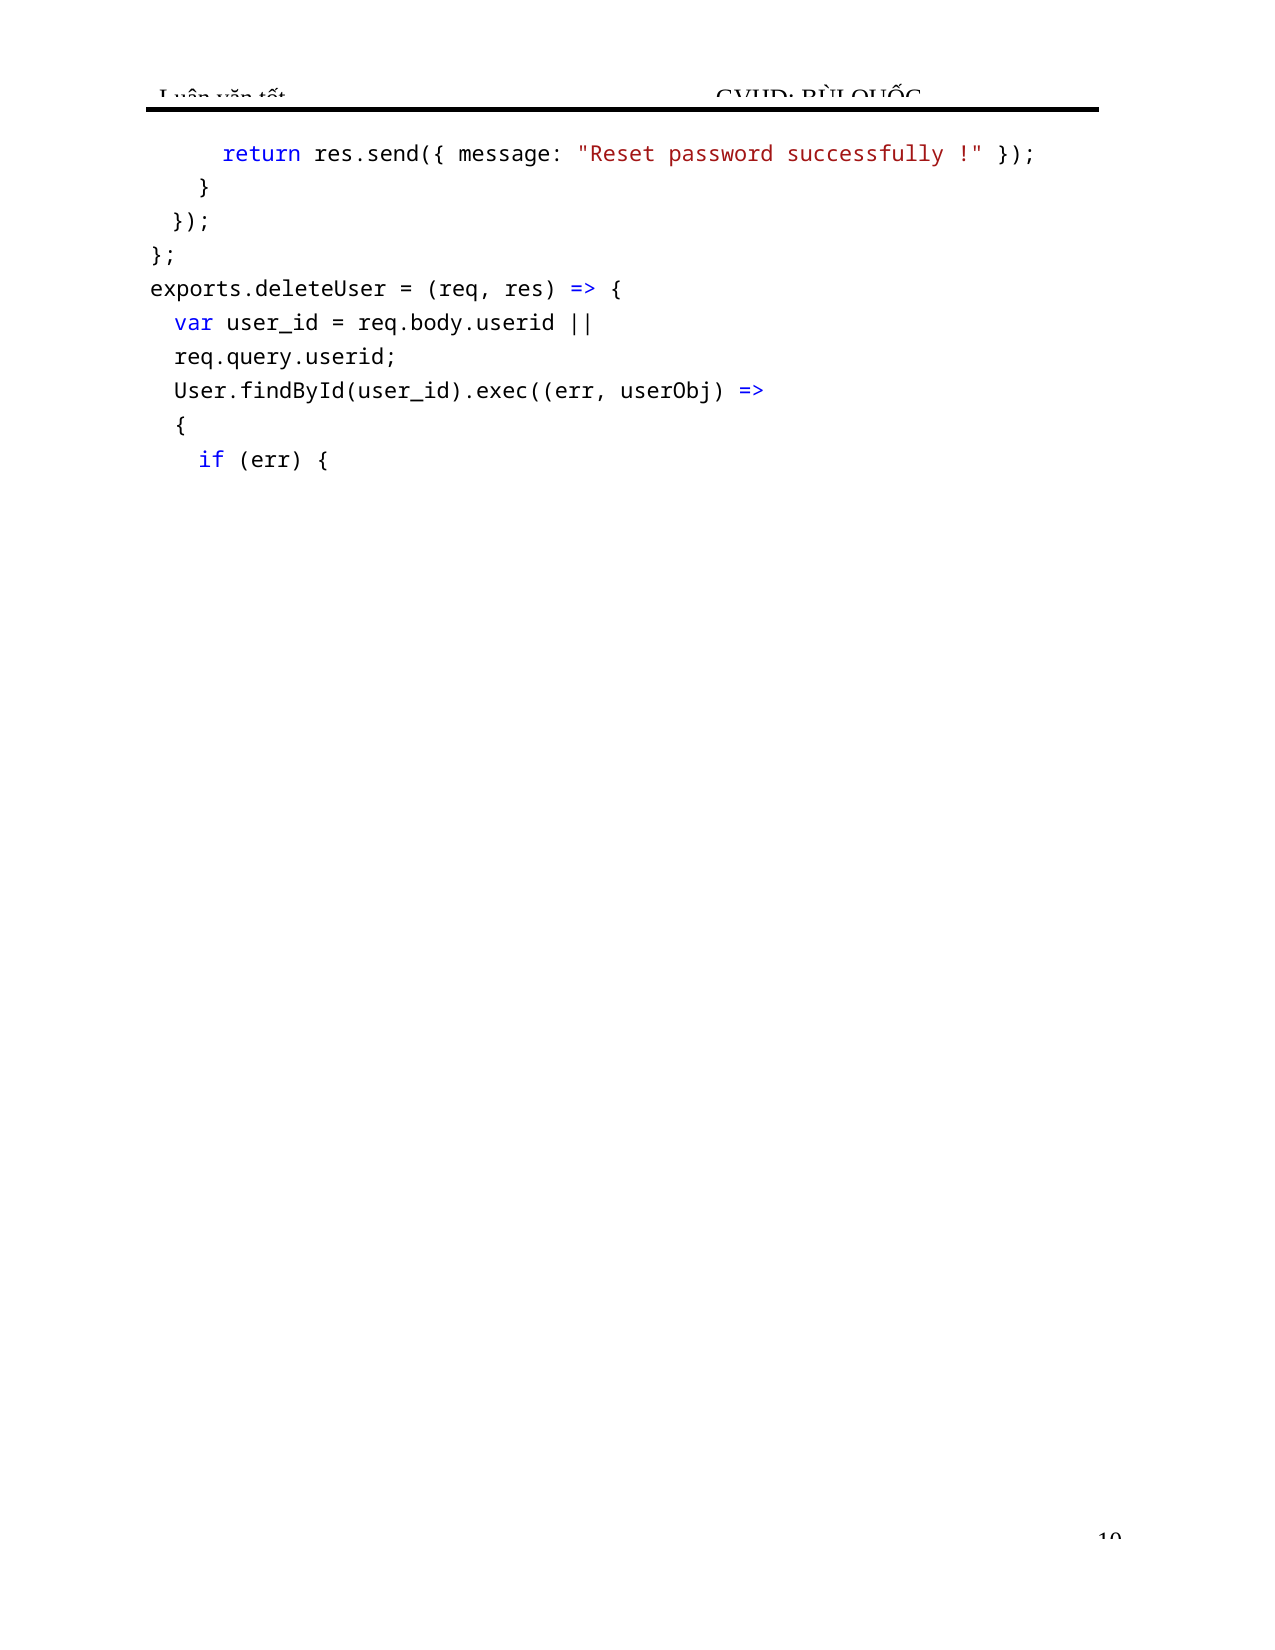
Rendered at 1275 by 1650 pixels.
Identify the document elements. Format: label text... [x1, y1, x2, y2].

text var user_id = req.body.userid || req.query.userid; User.findById(user_id).exec((err, userObj) => { [174, 307, 777, 439]
text }); [133, 205, 210, 235]
text if (err) { [198, 444, 1173, 473]
text return res.send({ message: "Reset password successfully !" }); [222, 137, 1173, 167]
text exports.deleteUser = (req, res) => { [150, 273, 1173, 302]
text }; [150, 239, 1173, 269]
text } [133, 171, 210, 201]
